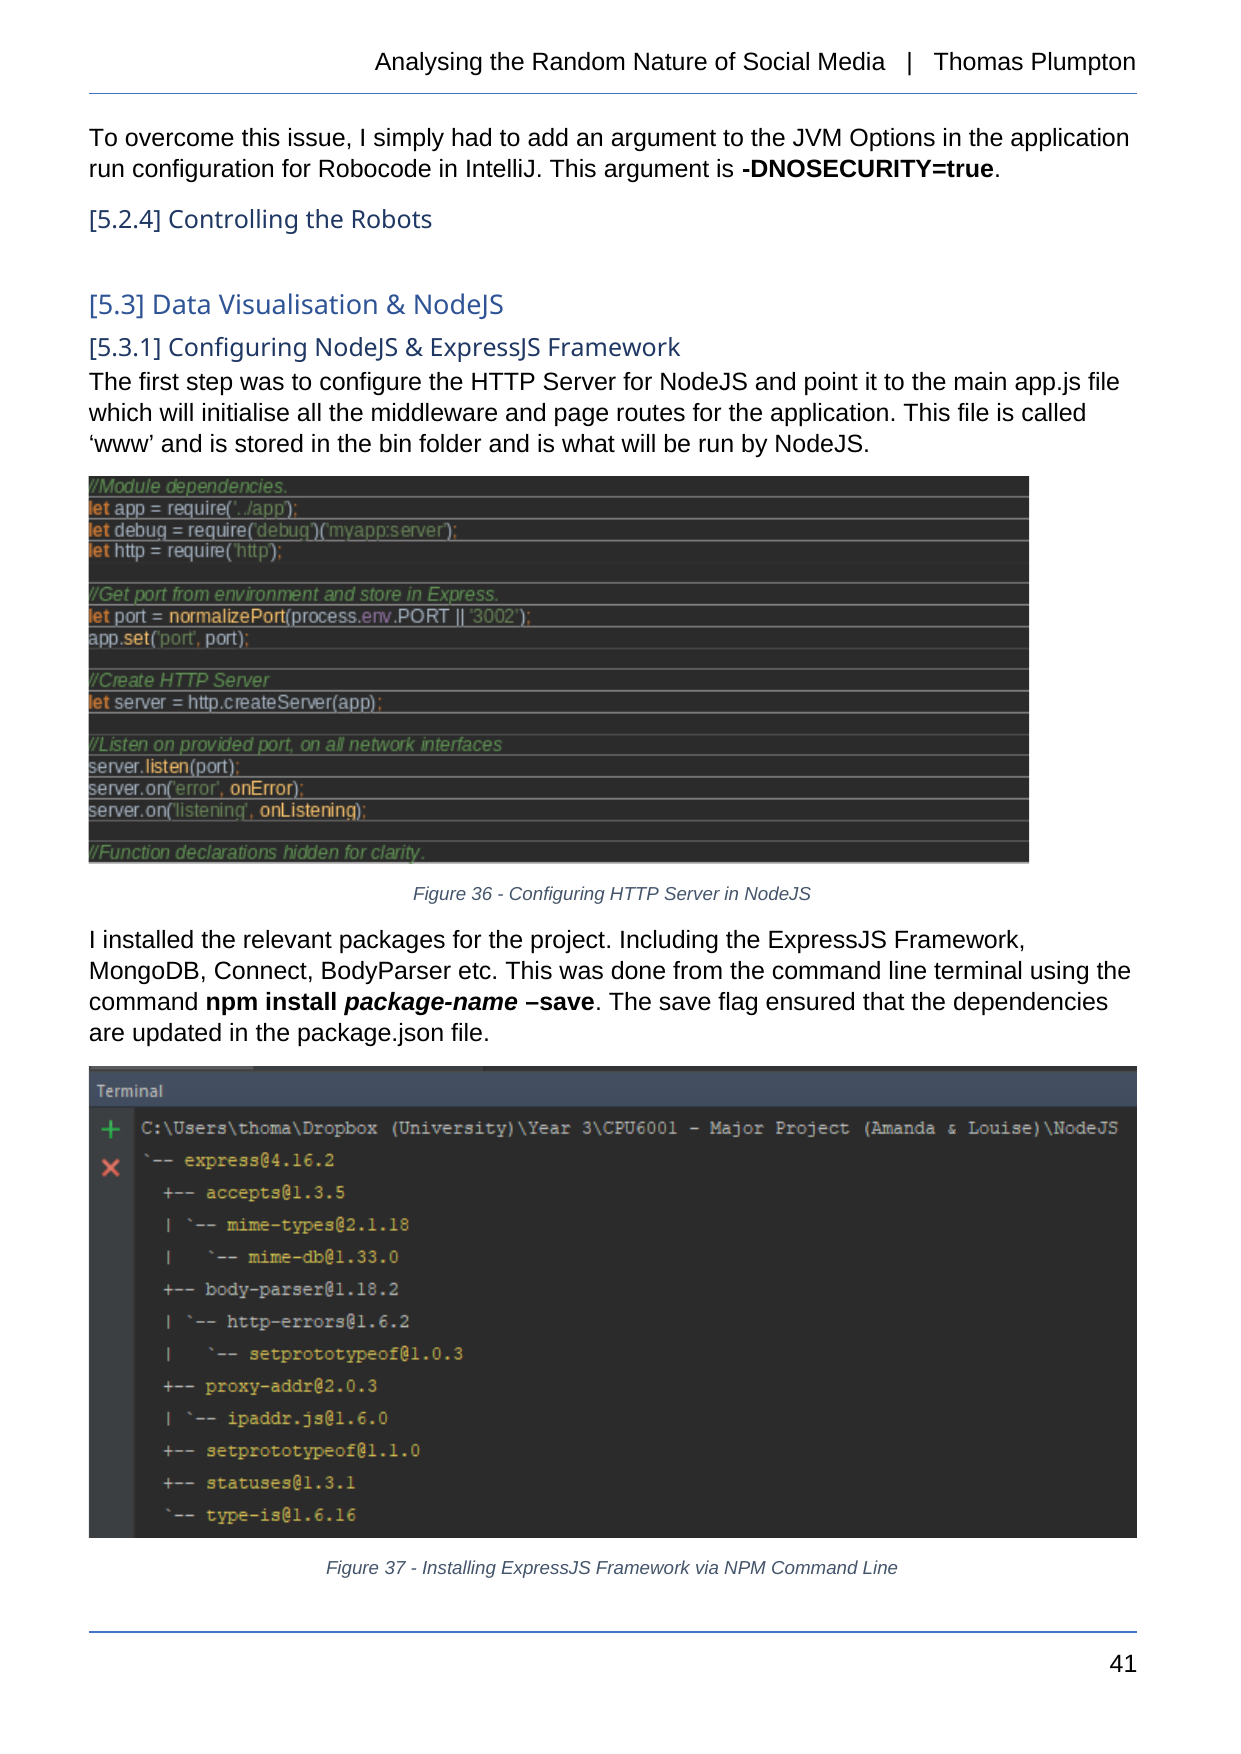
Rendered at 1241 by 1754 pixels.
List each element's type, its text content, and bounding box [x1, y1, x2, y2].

picture [88, 1066, 1137, 1538]
subtitle [5.2.4] Controlling the Robots [89, 201, 1137, 235]
text I installed the relevant packages for the project. Including the ExpressJS Framework, MongoDB, Connect, BodyParser etc. This was done from the command line terminal using the command npm install package-name –save. The save flag ensured that the dependencies are updated in the package.json file. [89, 925, 1137, 1047]
subtitle [5.3] Data Visualisation & NodeJS [89, 286, 1137, 323]
text To overcome this issue, I simply had to add an argument to the JVM Options in the application run configuration for Robocode in IntelliJ. This argument is -DNOSECURITY=true. [89, 122, 1137, 182]
text The first step was to configure the HTTP Server for NodeJS and point it to the main app.js file which will initialise all the middleware and page routes for the application. This file is called ‘www’ and is stored in the bin folder and is what will be run by NodeJS. [89, 366, 1137, 457]
subtitle [5.3.1] Configuring NodeJS & ExpressJS Framework [89, 330, 1137, 364]
